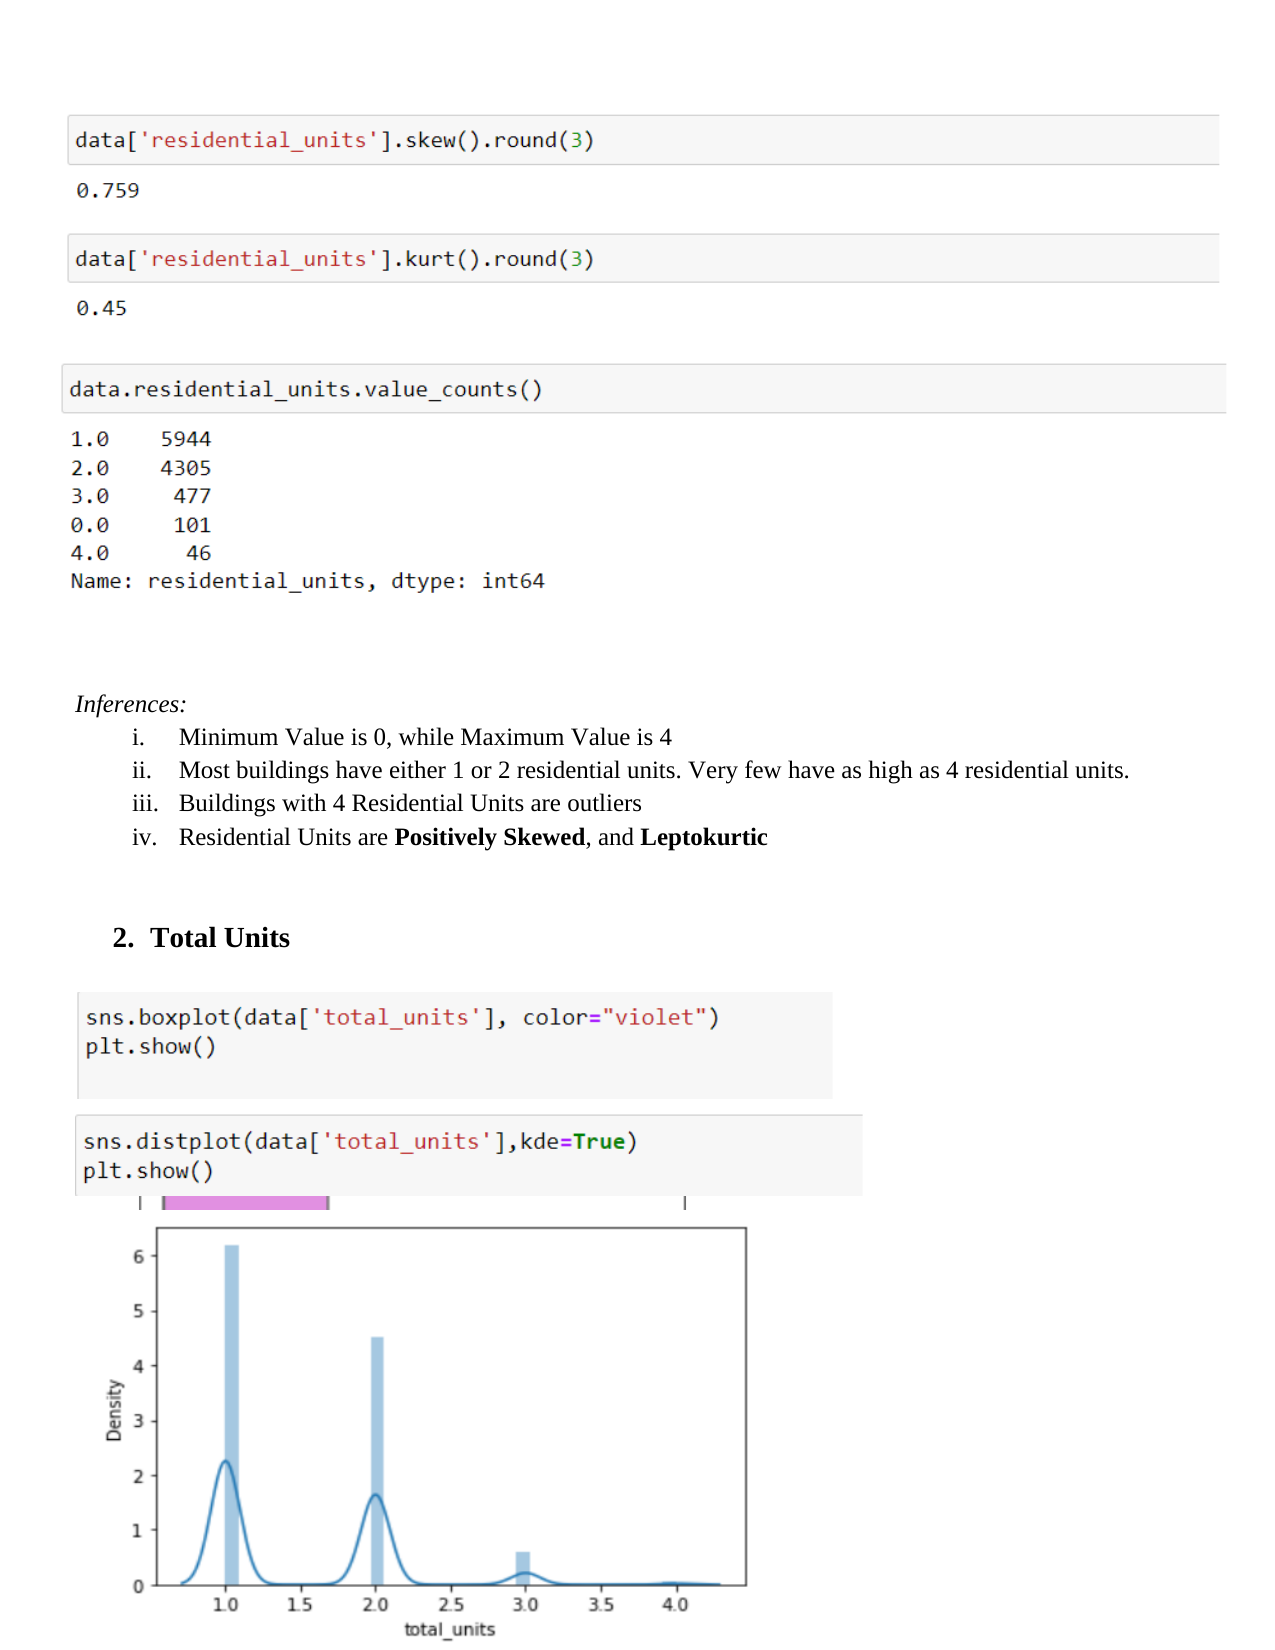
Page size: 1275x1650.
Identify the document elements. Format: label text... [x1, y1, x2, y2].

list Total Units [112, 921, 1200, 954]
picture [75, 1105, 863, 1650]
picture [64, 111, 1220, 338]
picture [58, 362, 1227, 620]
list Most buildings have either 1 or 2 residential units. Very few have as high as 4 residential units. [132, 756, 1200, 784]
text Inferences: [75, 689, 1200, 718]
list Residential Units are Positively Skewed, and Leptokurtic [132, 822, 1200, 850]
picture [75, 992, 833, 1099]
list Buildings with 4 Residential Units are outliers [132, 788, 1200, 817]
list Minimum Value is 0, while Maximum Value is 4 [132, 722, 1200, 751]
